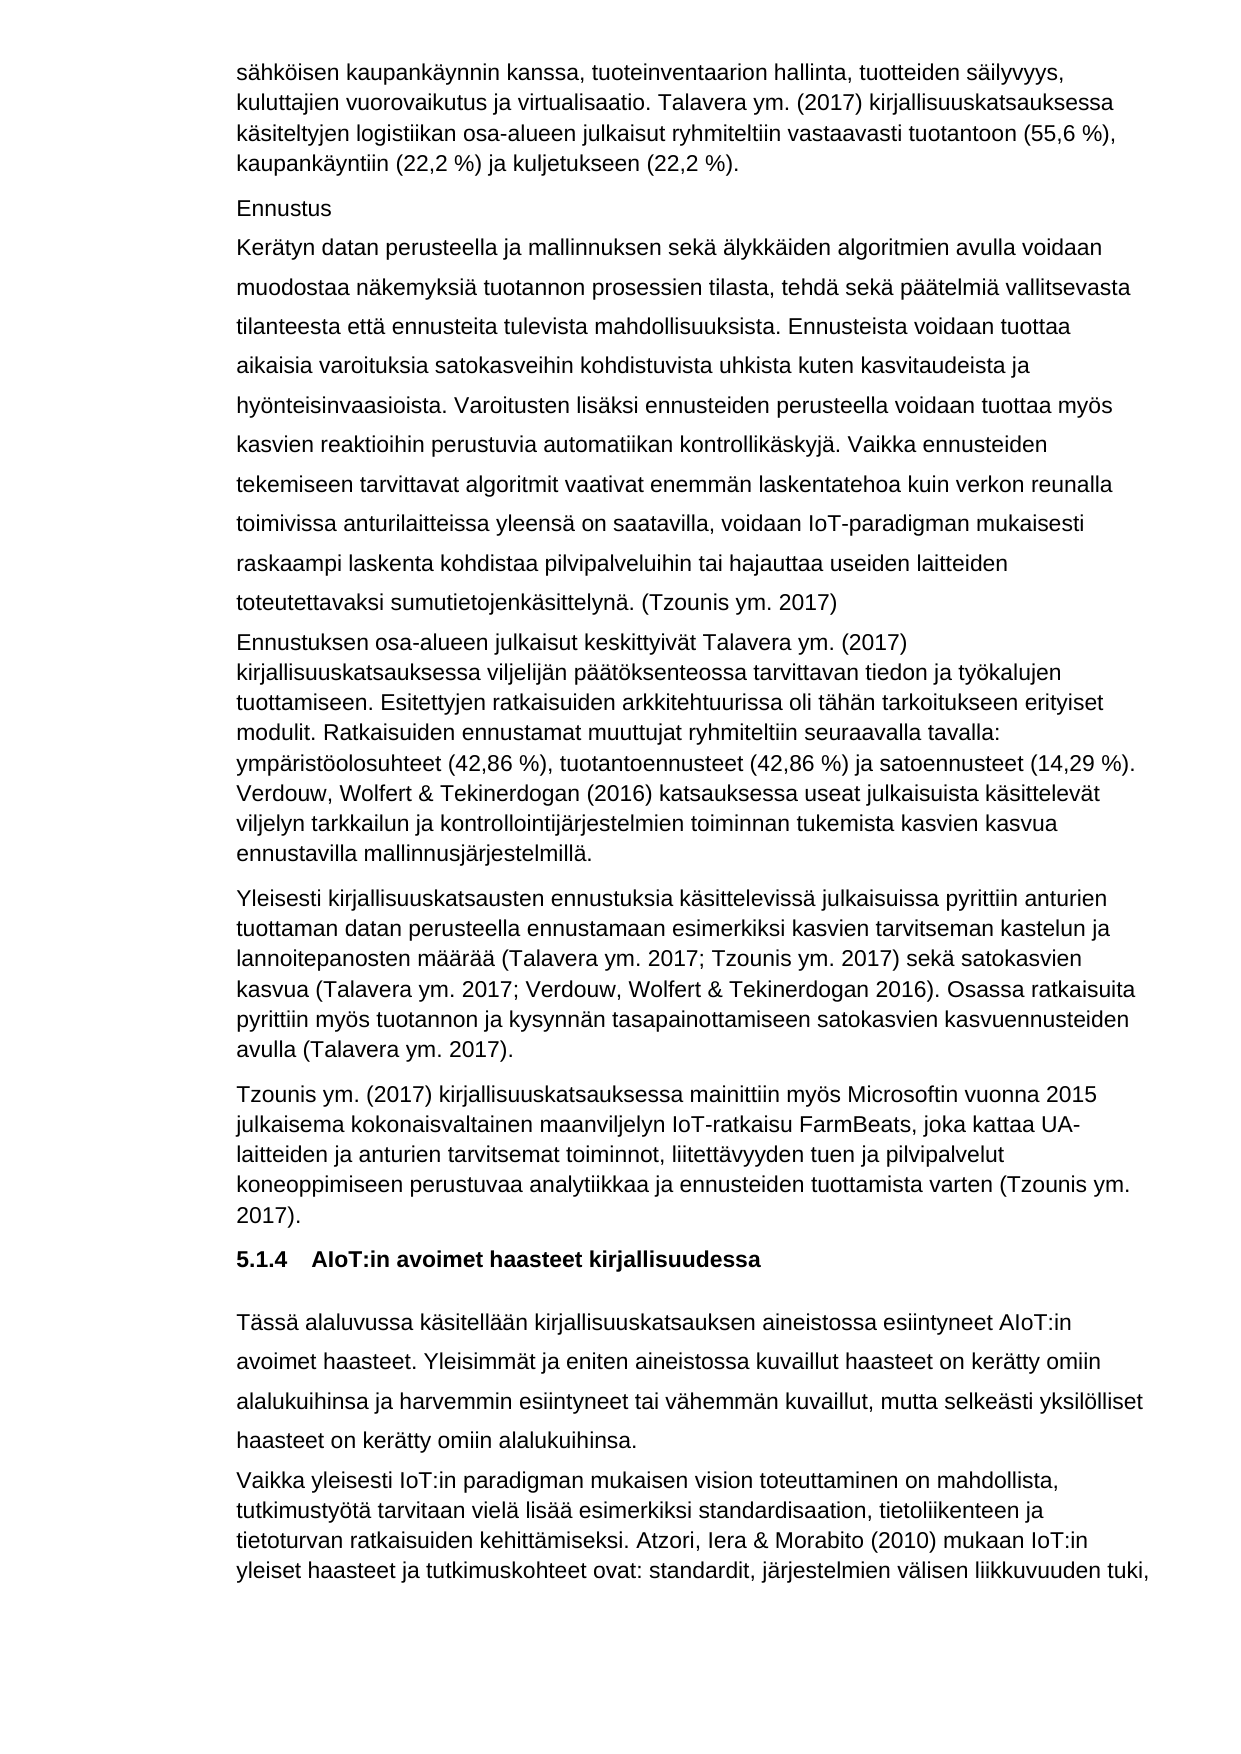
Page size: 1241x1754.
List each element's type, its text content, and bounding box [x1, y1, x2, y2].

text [236, 59, 1152, 176]
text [236, 1467, 1152, 1584]
text Ennustuksen osa-alueen julkaisut keskittyivät Talavera ym. (2017) kirjallisuuskatsauksessa viljelijän päätöksenteossa tarvittavan tiedon ja työkalujen tuottamiseen. Esitettyjen ratkaisuiden arkkitehtuurissa oli tähän tarkoitukseen erityiset modulit. Ratkaisuiden ennustamat muuttujat ryhmiteltiin seuraavalla tavalla: ympäristöolosuhteet (42,86 %), tuotantoennusteet (42,86 %) ja satoennusteet (14,29 %). Verdouw, Wolfert & Tekinerdogan (2016) katsauksessa useat julkaisuista käsittelevät viljelyn tarkkailun ja kontrollointijärjestelmien toiminnan tukemista kasvien kasvua ennustavilla mallinnusjärjestelmillä. [236, 629, 1152, 867]
subtitle AIoT:in avoimet haasteet kirjallisuudessa [236, 1246, 1152, 1273]
text Yleisesti kirjallisuuskatsausten ennustuksia käsittelevissä julkaisuissa pyrittiin anturien tuottaman datan perusteella ennustamaan esimerkiksi kasvien tarvitseman kastelun ja lannoitepanosten määrää (Talavera ym. 2017; Tzounis ym. 2017) sekä satokasvien kasvua (Talavera ym. 2017; Verdouw, Wolfert & Tekinerdogan 2016). Osassa ratkaisuita pyrittiin myös tuotannon ja kysynnän tasapainottamiseen satokasvien kasvuennusteiden avulla (Talavera ym. 2017). [236, 885, 1152, 1062]
text Tzounis ym. (2017) kirjallisuuskatsauksessa mainittiin myös Microsoftin vuonna 2015 julkaisema kokonaisvaltainen maanviljelyn IoT-ratkaisu FarmBeats, joka kattaa UA-laitteiden ja anturien tarvitsemat toiminnot, liitettävyyden tuen ja pilvipalvelut koneoppimiseen perustuvaa analytiikkaa ja ennusteiden tuottamista varten (Tzounis ym. 2017). [236, 1081, 1152, 1228]
